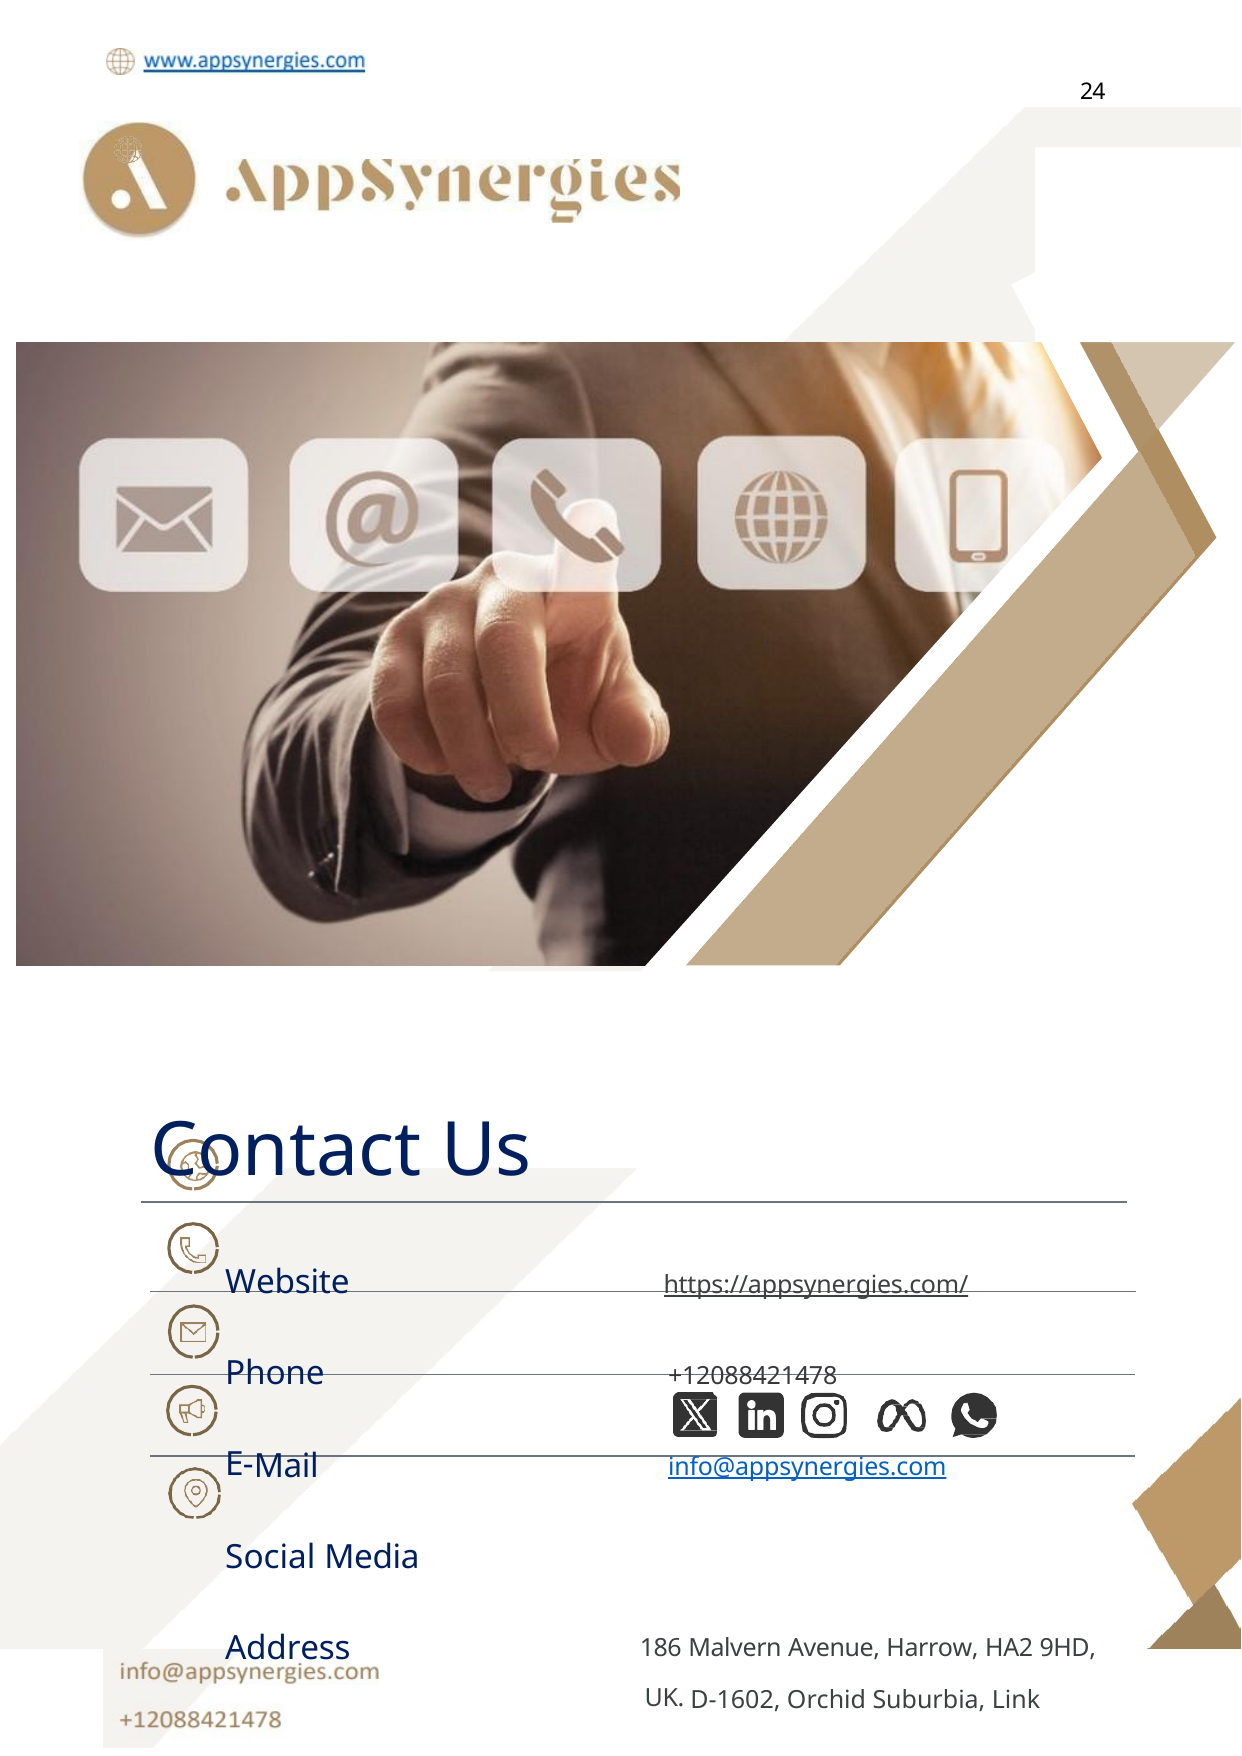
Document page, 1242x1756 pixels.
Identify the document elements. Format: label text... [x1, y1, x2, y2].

picture [106, 48, 365, 75]
picture [0, 107, 1241, 1748]
text E-Mail info@appsynergies.com [225, 1439, 1183, 1487]
subtitle Contact Us [150, 1096, 1183, 1198]
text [225, 1624, 1108, 1716]
text Phone +12088421478 [225, 1348, 1183, 1394]
subtitle Social Media [225, 1533, 1183, 1578]
text Website https://appsynergies.com/ [225, 1258, 1183, 1303]
picture [1106, 343, 1241, 430]
